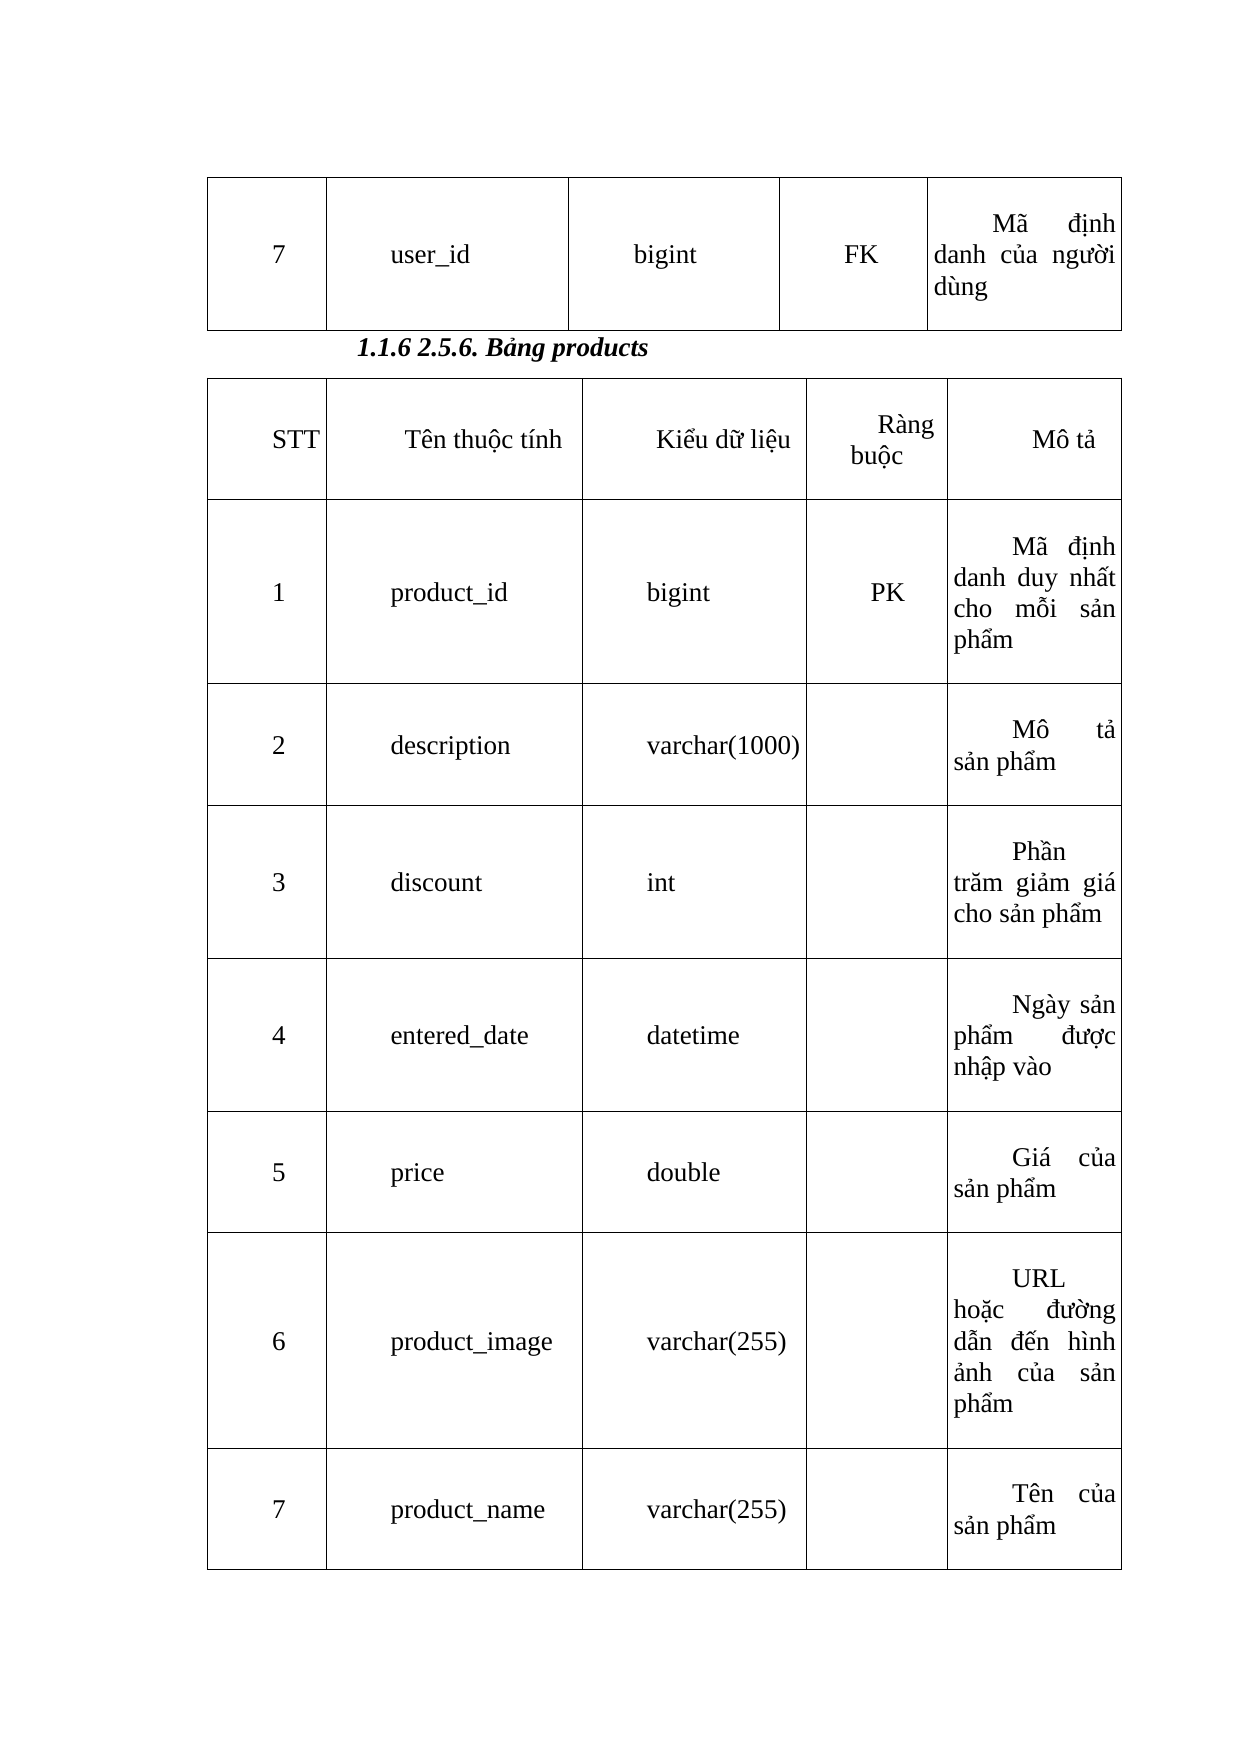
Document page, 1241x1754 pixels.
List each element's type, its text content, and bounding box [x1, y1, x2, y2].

table_cell product_name [327, 1449, 582, 1569]
table_cell [807, 959, 947, 1111]
table_cell entered_date [327, 959, 582, 1111]
table_cell [807, 684, 947, 805]
table_cell 7 [208, 1449, 326, 1569]
table_cell 2 [208, 684, 326, 805]
table_cell Mã định danh duy nhất cho mỗi sản phẩm [948, 500, 1121, 683]
table_cell Mã định danh của người dùng [928, 178, 1121, 330]
table_cell 1 [208, 500, 326, 683]
table_cell 4 [208, 959, 326, 1111]
table_cell Ngày sản phẩm được nhập vào [948, 959, 1121, 1111]
table_cell FK [780, 178, 927, 330]
table_cell int [583, 806, 806, 958]
table_header Tên thuộc tính [327, 379, 582, 499]
table_cell 6 [208, 1233, 326, 1447]
table_cell URL hoặc đường dẫn đến hình ảnh của sản phẩm [948, 1233, 1121, 1447]
table_cell 5 [208, 1112, 326, 1232]
table_cell datetime [583, 959, 806, 1111]
table_cell [807, 1112, 947, 1232]
table_header STT [208, 379, 326, 499]
table_cell [807, 806, 947, 958]
table_cell [807, 1449, 947, 1569]
table_cell user_id [327, 178, 568, 330]
table_cell varchar(255) [583, 1233, 806, 1447]
table_cell price [327, 1112, 582, 1232]
table_cell description [327, 684, 582, 805]
table_cell 3 [208, 806, 326, 958]
table_cell product_id [327, 500, 582, 683]
table_cell 7 [208, 178, 326, 330]
table_cell bigint [569, 178, 779, 330]
table_cell varchar(1000) [583, 684, 806, 805]
table_cell product_image [327, 1233, 582, 1447]
table_header Kiểu dữ liệu [583, 379, 806, 499]
table_cell Mô tả sản phẩm [948, 684, 1121, 805]
table_cell varchar(255) [583, 1449, 806, 1569]
table_cell Tên của sản phẩm [948, 1449, 1121, 1569]
table_cell [807, 1233, 947, 1447]
table_cell bigint [583, 500, 806, 683]
table_header Mô tả [948, 379, 1121, 499]
table_cell PK [807, 500, 947, 683]
table_cell Phần trăm giảm giá cho sản phẩm [948, 806, 1121, 958]
table_cell discount [327, 806, 582, 958]
table_cell double [583, 1112, 806, 1232]
table_cell Giá của sản phẩm [948, 1112, 1121, 1232]
table_header Ràng buộc [807, 379, 947, 499]
subtitle 2.5.6. Bảng products [282, 331, 1122, 362]
